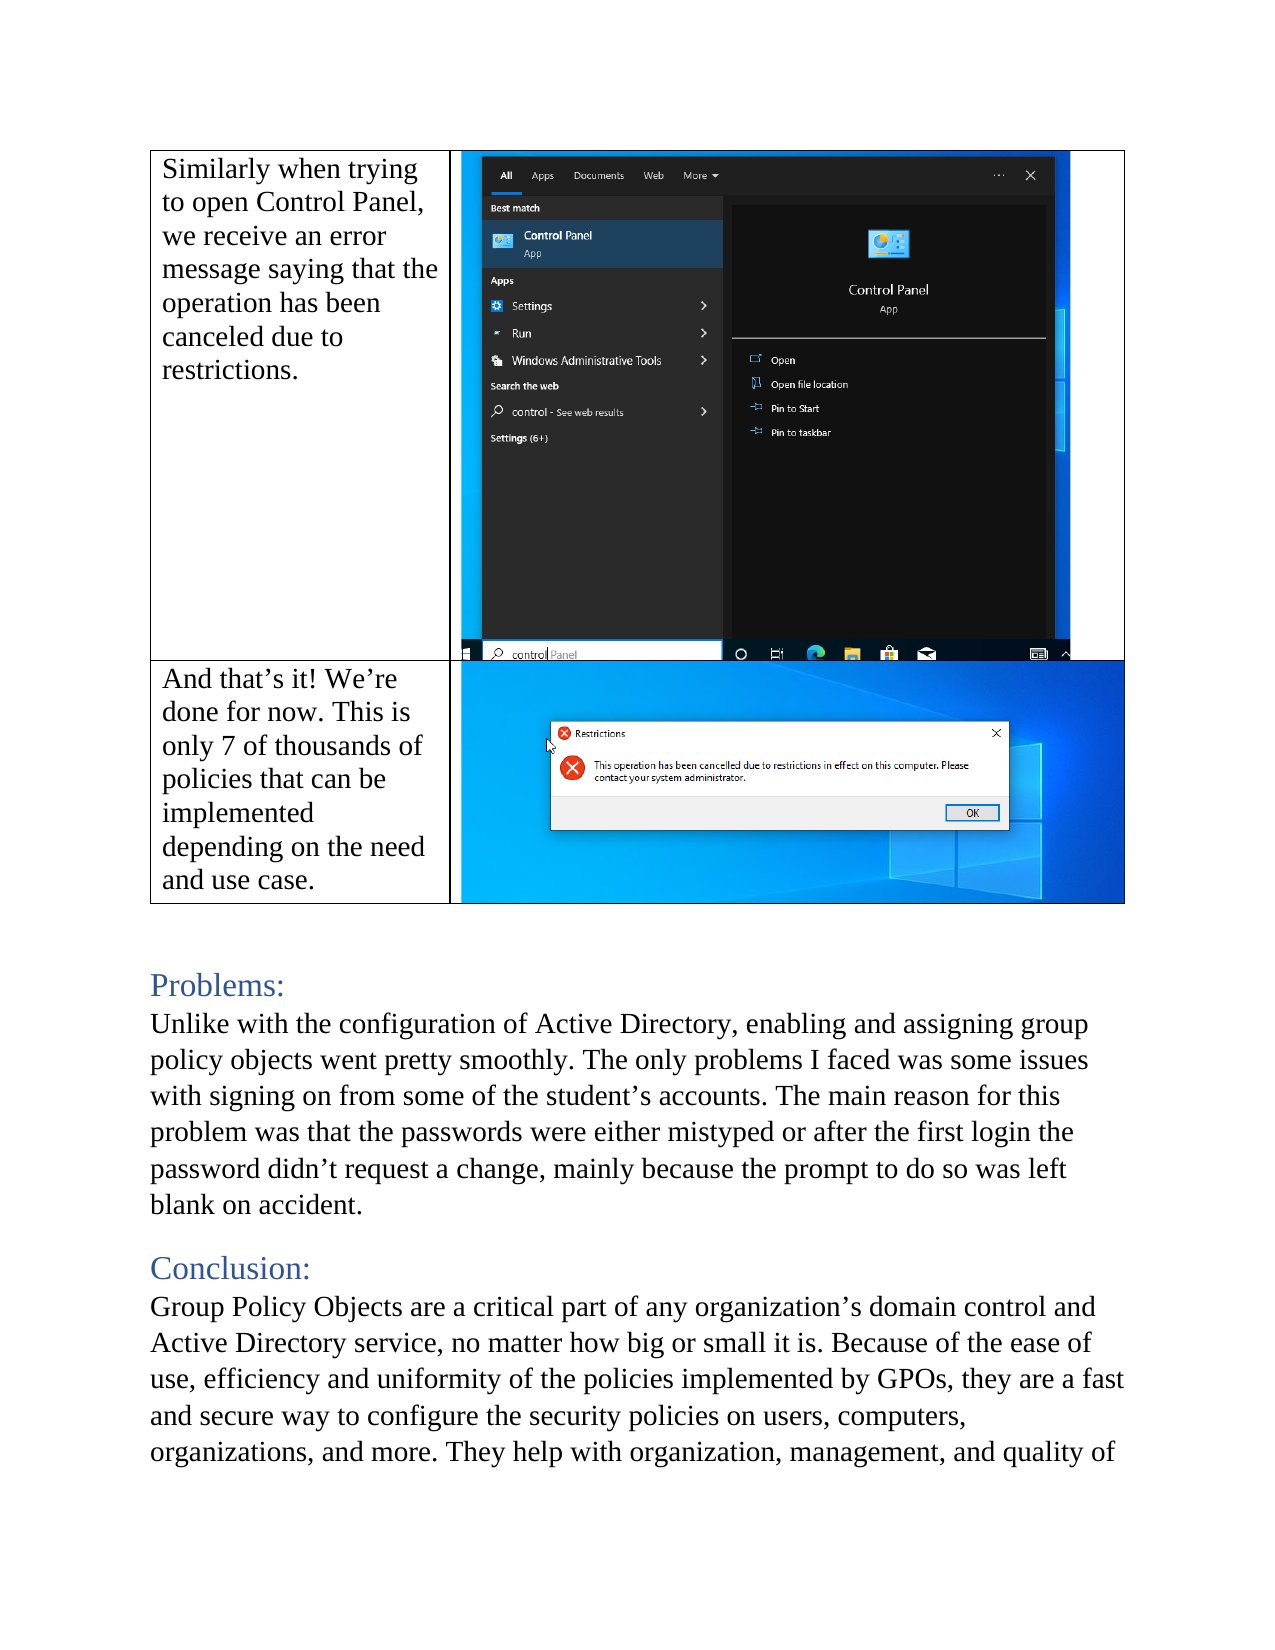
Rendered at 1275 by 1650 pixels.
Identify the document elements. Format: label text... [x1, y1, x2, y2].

subtitle Problems: [150, 965, 1125, 1003]
picture [547, 661, 1125, 903]
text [150, 1289, 1125, 1467]
subtitle Conclusion: [150, 1248, 1125, 1286]
text Unlike with the configuration of Active Directory, enabling and assigning group policy objects went pretty smoothly. The only problems I faced was some issues with signing on from some of the student’s accounts. The main reason for this problem was that the passwords were either mistyped or after the first login the password didn’t request a change, mainly because the prompt to do so was left blank on accident. [150, 1006, 1125, 1220]
picture [461, 151, 1071, 660]
table_cell Similarly when trying to open Control Panel, we receive an error message saying that the operation has been canceled due to restrictions. [151, 151, 449, 660]
table_cell [1071, 151, 1124, 660]
table_cell And that’s it! We’re done for now. This is only 7 of thousands of policies that can be implemented depending on the need and use case. [151, 661, 449, 903]
table_cell [451, 151, 461, 660]
table_cell [451, 661, 461, 903]
